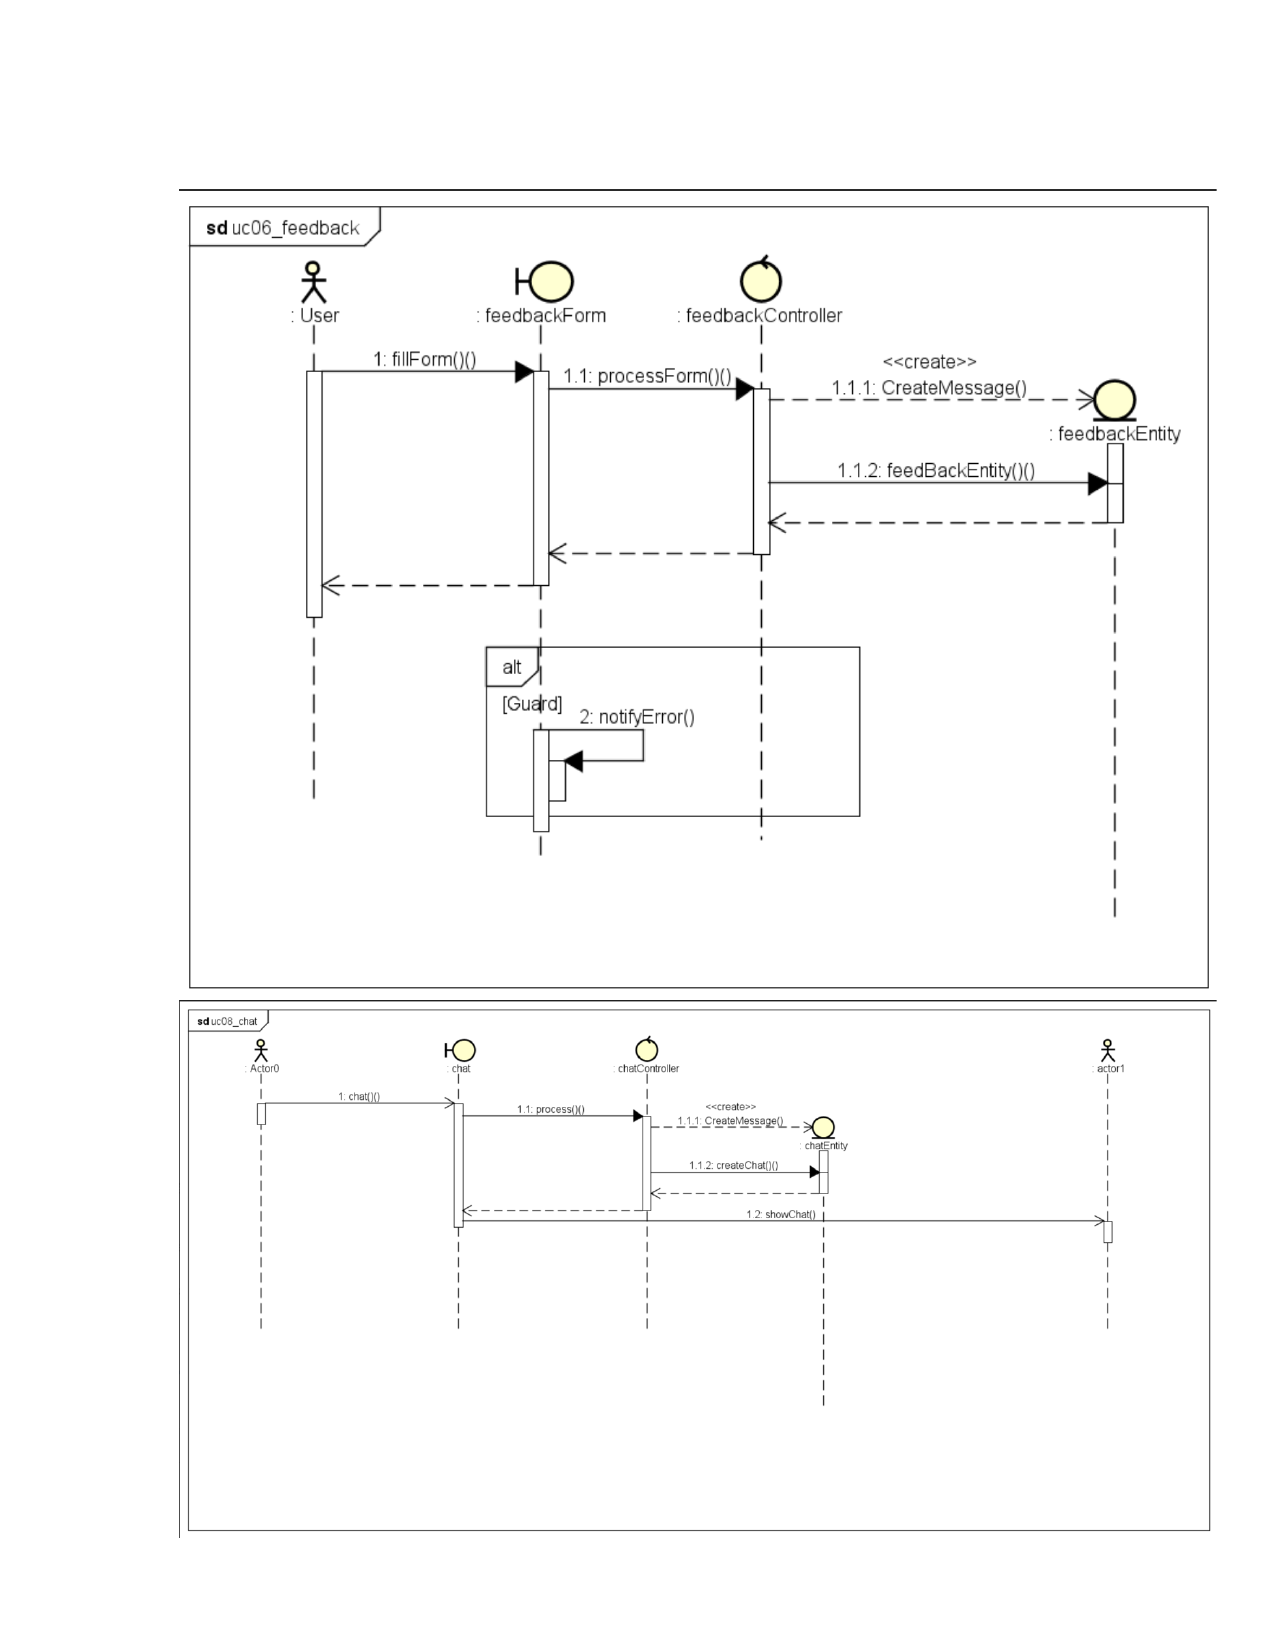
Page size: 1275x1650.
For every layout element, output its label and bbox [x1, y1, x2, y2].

picture [179, 189, 1217, 1538]
